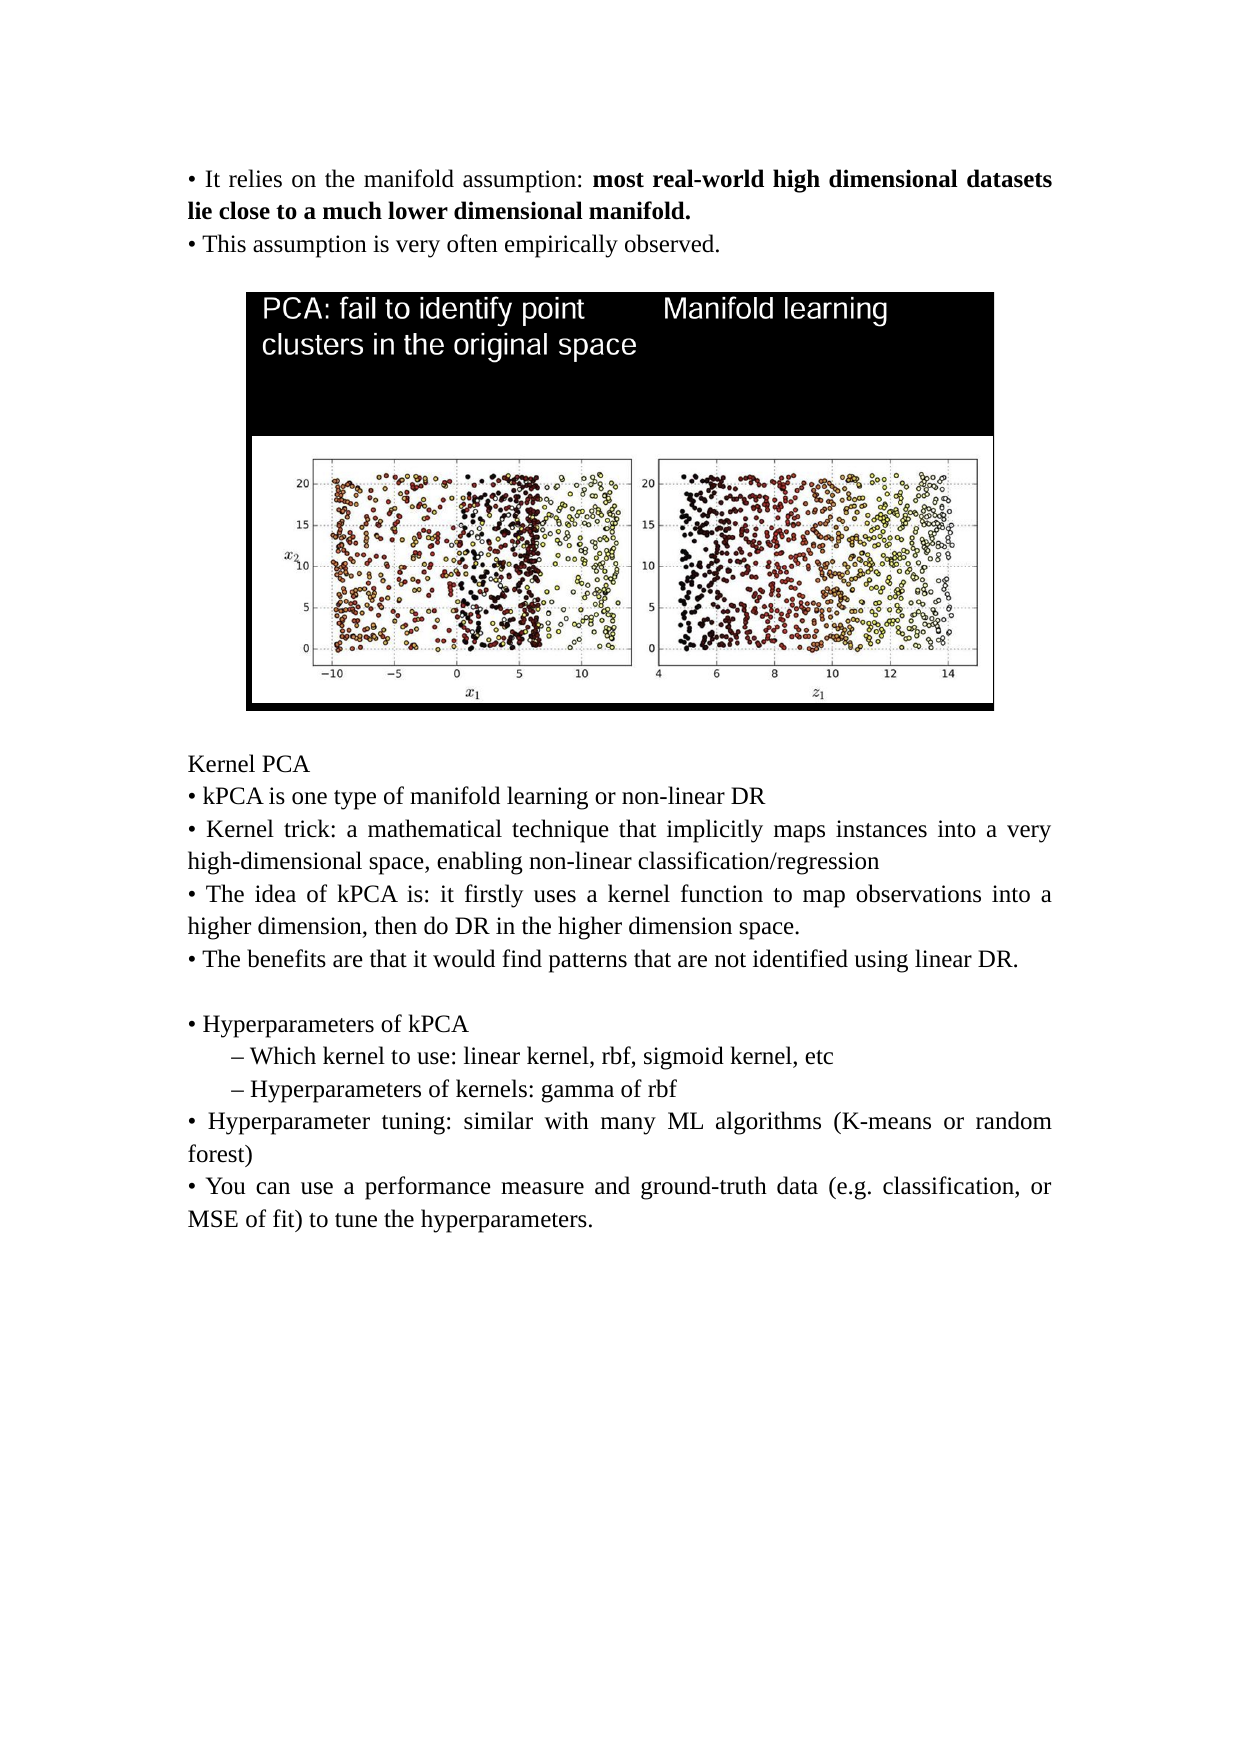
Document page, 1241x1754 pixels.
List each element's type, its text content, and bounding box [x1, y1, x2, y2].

text • It relies on the manifold assumption: most real-world high dimensional datasets lie close to a much lower dimensional manifold. [187, 162, 1053, 227]
text • You can use a performance measure and ground-truth data (e.g. classification, or MSE of fit) to tune the hyperparameters. [187, 1169, 1053, 1234]
text • Hyperparameter tuning: similar with many ML algorithms (K-means or random forest) [187, 1104, 1053, 1169]
text • Kernel trick: a mathematical technique that implicitly maps instances into a very high-dimensional space, enabling non-linear classification/regression [187, 812, 1053, 877]
text • kPCA is one type of manifold learning or non-linear DR [187, 779, 1053, 812]
picture [246, 292, 995, 711]
text • The benefits are that it would find patterns that are not identified using linear DR. [187, 942, 1053, 974]
text – Which kernel to use: linear kernel, rbf, sigmoid kernel, etc [187, 1039, 1053, 1072]
subtitle Kernel PCA [187, 747, 1053, 779]
text • The idea of kPCA is: it firstly uses a kernel function to map observations into a higher dimension, then do DR in the higher dimension space. [187, 877, 1053, 942]
text – Hyperparameters of kernels: gamma of rbf [187, 1072, 1053, 1104]
text • This assumption is very often empirically observed. [187, 227, 1053, 259]
text • Hyperparameters of kPCA [187, 1007, 1053, 1039]
